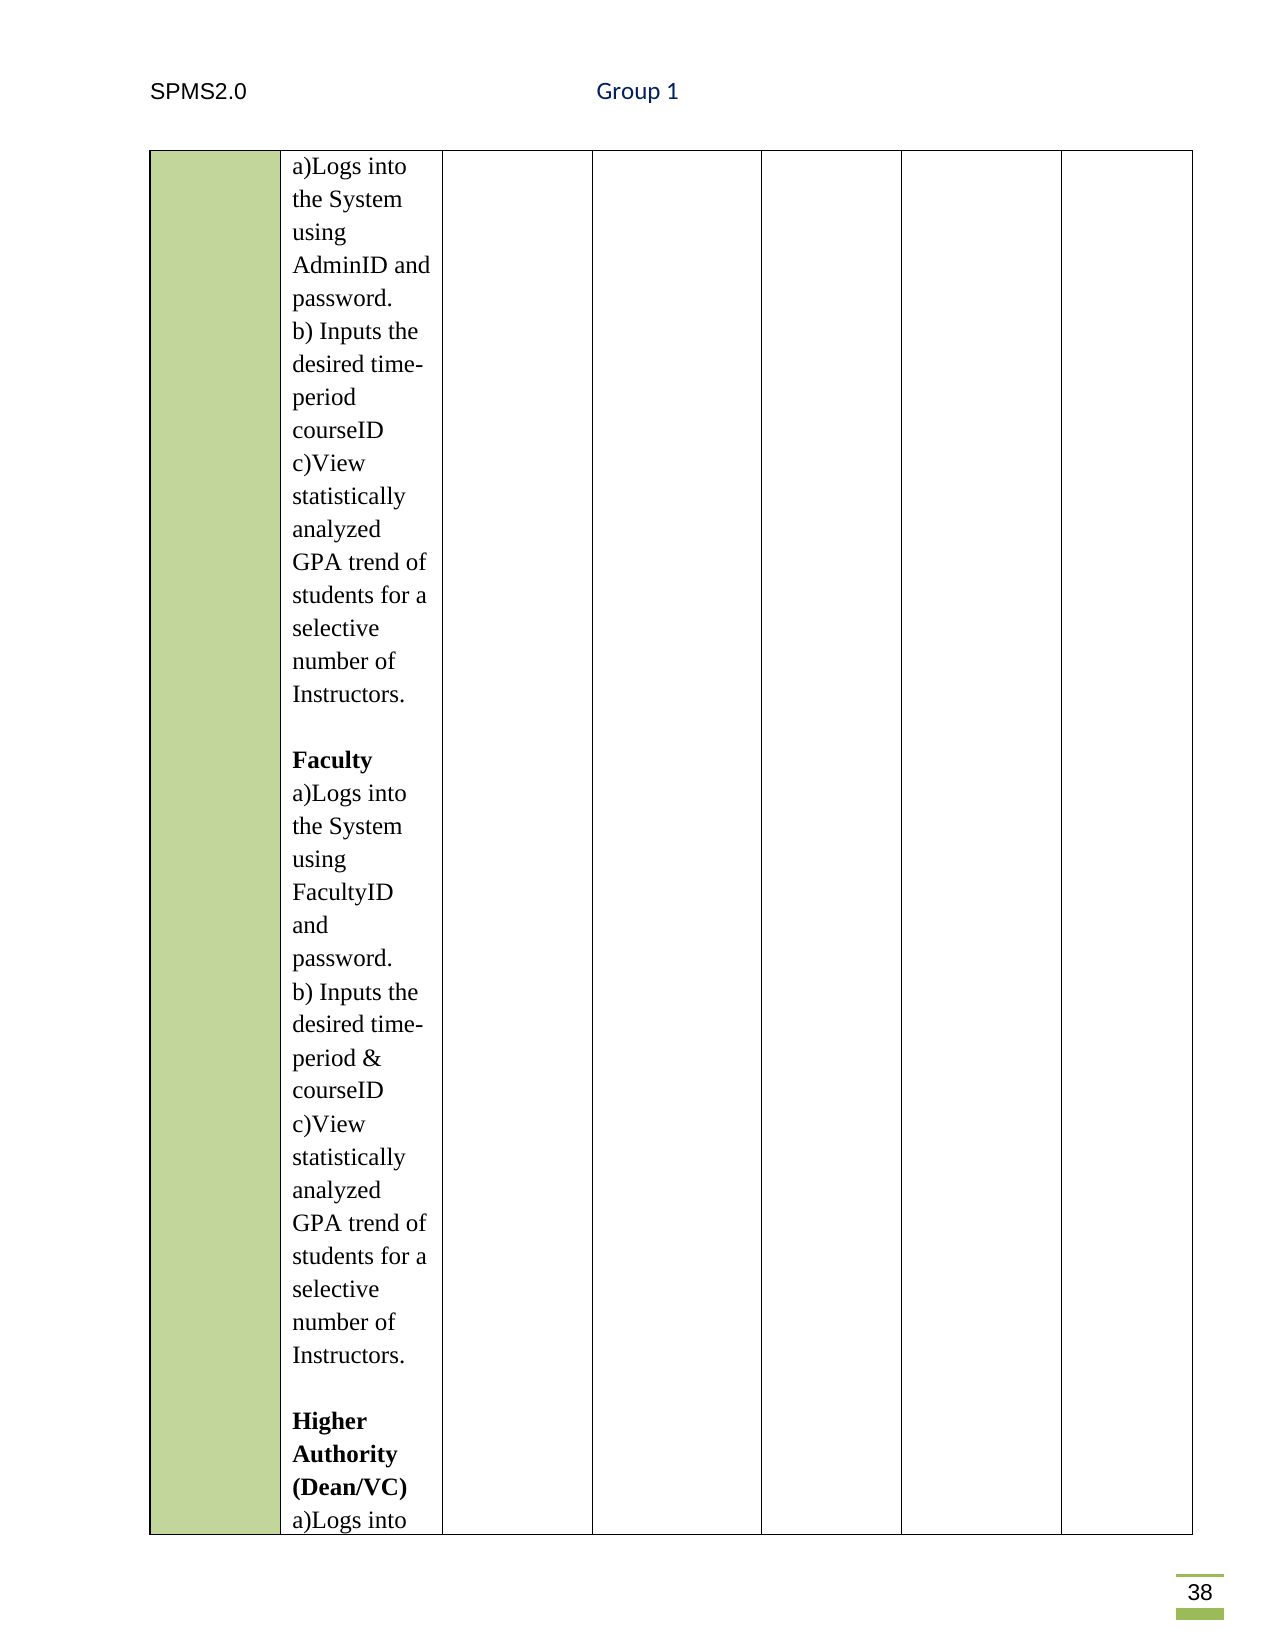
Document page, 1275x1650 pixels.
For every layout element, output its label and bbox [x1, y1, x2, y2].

table_cell [151, 151, 280, 1534]
table_cell [443, 151, 592, 1534]
table_cell [593, 151, 761, 1534]
table_cell [762, 151, 901, 1534]
table_cell [281, 151, 442, 1534]
table_cell [902, 151, 1061, 1534]
table_cell [1062, 151, 1192, 1534]
